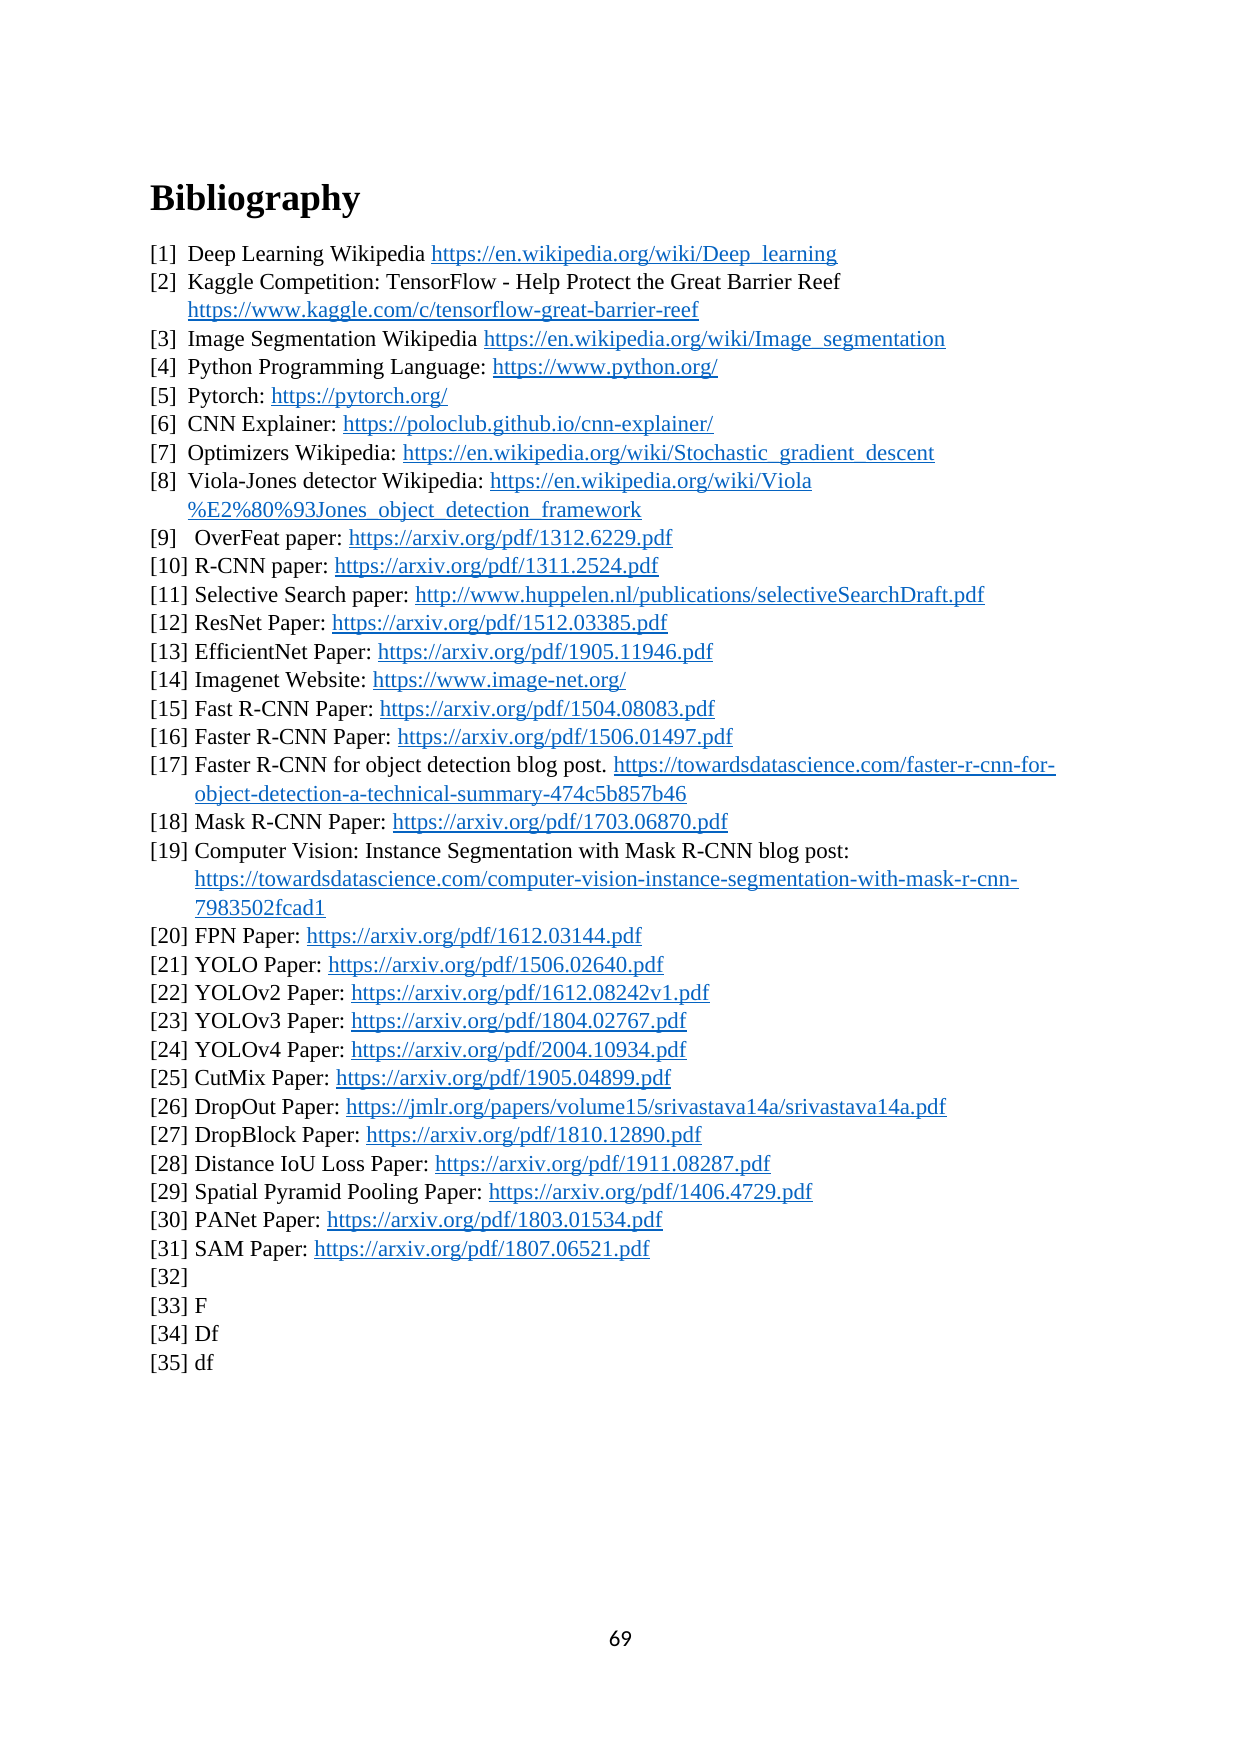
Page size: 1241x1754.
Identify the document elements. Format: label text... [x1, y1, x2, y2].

list Optimizers Wikipedia: https://en.wikipedia.org/wiki/Stochastic_gradient_descent [150, 439, 1090, 465]
list Deep Learning Wikipedia https://en.wikipedia.org/wiki/Deep_learning [150, 240, 1090, 266]
list YOLOv3 Paper: https://arxiv.org/pdf/1804.02767.pdf [150, 1007, 1090, 1034]
list EfficientNet Paper: https://arxiv.org/pdf/1905.11946.pdf [150, 638, 1090, 664]
list Pytorch: https://pytorch.org/ [150, 382, 1090, 408]
list Spatial Pyramid Pooling Paper: https://arxiv.org/pdf/1406.4729.pdf [150, 1178, 1090, 1204]
list Faster R-CNN for object detection blog post. https://towardsdatascience.com/faster-r-cnn-for-object-detection-a-technical-summary-474c5b857b46 [150, 752, 1090, 806]
list Mask R-CNN Paper: https://arxiv.org/pdf/1703.06870.pdf [150, 808, 1090, 835]
list Fast R-CNN Paper: https://arxiv.org/pdf/1504.08083.pdf [150, 695, 1090, 721]
list F [150, 1292, 1090, 1318]
list Distance IoU Loss Paper: https://arxiv.org/pdf/1911.08287.pdf [150, 1150, 1090, 1176]
list R-CNN paper: https://arxiv.org/pdf/1311.2524.pdf [150, 552, 1090, 579]
list CutMix Paper: https://arxiv.org/pdf/1905.04899.pdf [150, 1064, 1090, 1091]
list df [150, 1349, 1090, 1375]
list CNN Explainer: https://poloclub.github.io/cnn-explainer/ [150, 410, 1090, 437]
list DropBlock Paper: https://arxiv.org/pdf/1810.12890.pdf [150, 1121, 1090, 1148]
list YOLOv2 Paper: https://arxiv.org/pdf/1612.08242v1.pdf [150, 979, 1090, 1005]
list Df [150, 1320, 1090, 1347]
list PANet Paper: https://arxiv.org/pdf/1803.01534.pdf [150, 1207, 1090, 1233]
list Imagenet Website: https://www.image-net.org/ [150, 666, 1090, 693]
list ResNet Paper: https://arxiv.org/pdf/1512.03385.pdf [150, 609, 1090, 636]
subtitle Bibliography [150, 175, 1090, 218]
list Faster R-CNN Paper: https://arxiv.org/pdf/1506.01497.pdf [150, 723, 1090, 749]
list Python Programming Language: https://www.python.org/ [150, 353, 1090, 380]
list Kaggle Competition: TensorFlow - Help Protect the Great Barrier Reef https://www.kaggle.com/c/tensorflow-great-barrier-reef [150, 268, 1090, 323]
list Selective Search paper: http://www.huppelen.nl/publications/selectiveSearchDraft.pdf [150, 581, 1090, 607]
list OverFeat paper: https://arxiv.org/pdf/1312.6229.pdf [150, 524, 1090, 550]
list Computer Vision: Instance Segmentation with Mask R-CNN blog post: https://towardsdatascience.com/computer-vision-instance-segmentation-with-mask-r-cnn-7983502fcad1 [150, 837, 1090, 920]
list Viola-Jones detector Wikipedia: https://en.wikipedia.org/wiki/Viola%E2%80%93Jones_object_detection_framework [150, 467, 1090, 522]
list YOLO Paper: https://arxiv.org/pdf/1506.02640.pdf [150, 951, 1090, 977]
list FPN Paper: https://arxiv.org/pdf/1612.03144.pdf [150, 922, 1090, 948]
list SAM Paper: https://arxiv.org/pdf/1807.06521.pdf [150, 1235, 1090, 1261]
list DropOut Paper: https://jmlr.org/papers/volume15/srivastava14a/srivastava14a.pdf [150, 1093, 1090, 1119]
list Image Segmentation Wikipedia https://en.wikipedia.org/wiki/Image_segmentation [150, 325, 1090, 351]
list YOLOv4 Paper: https://arxiv.org/pdf/2004.10934.pdf [150, 1036, 1090, 1062]
